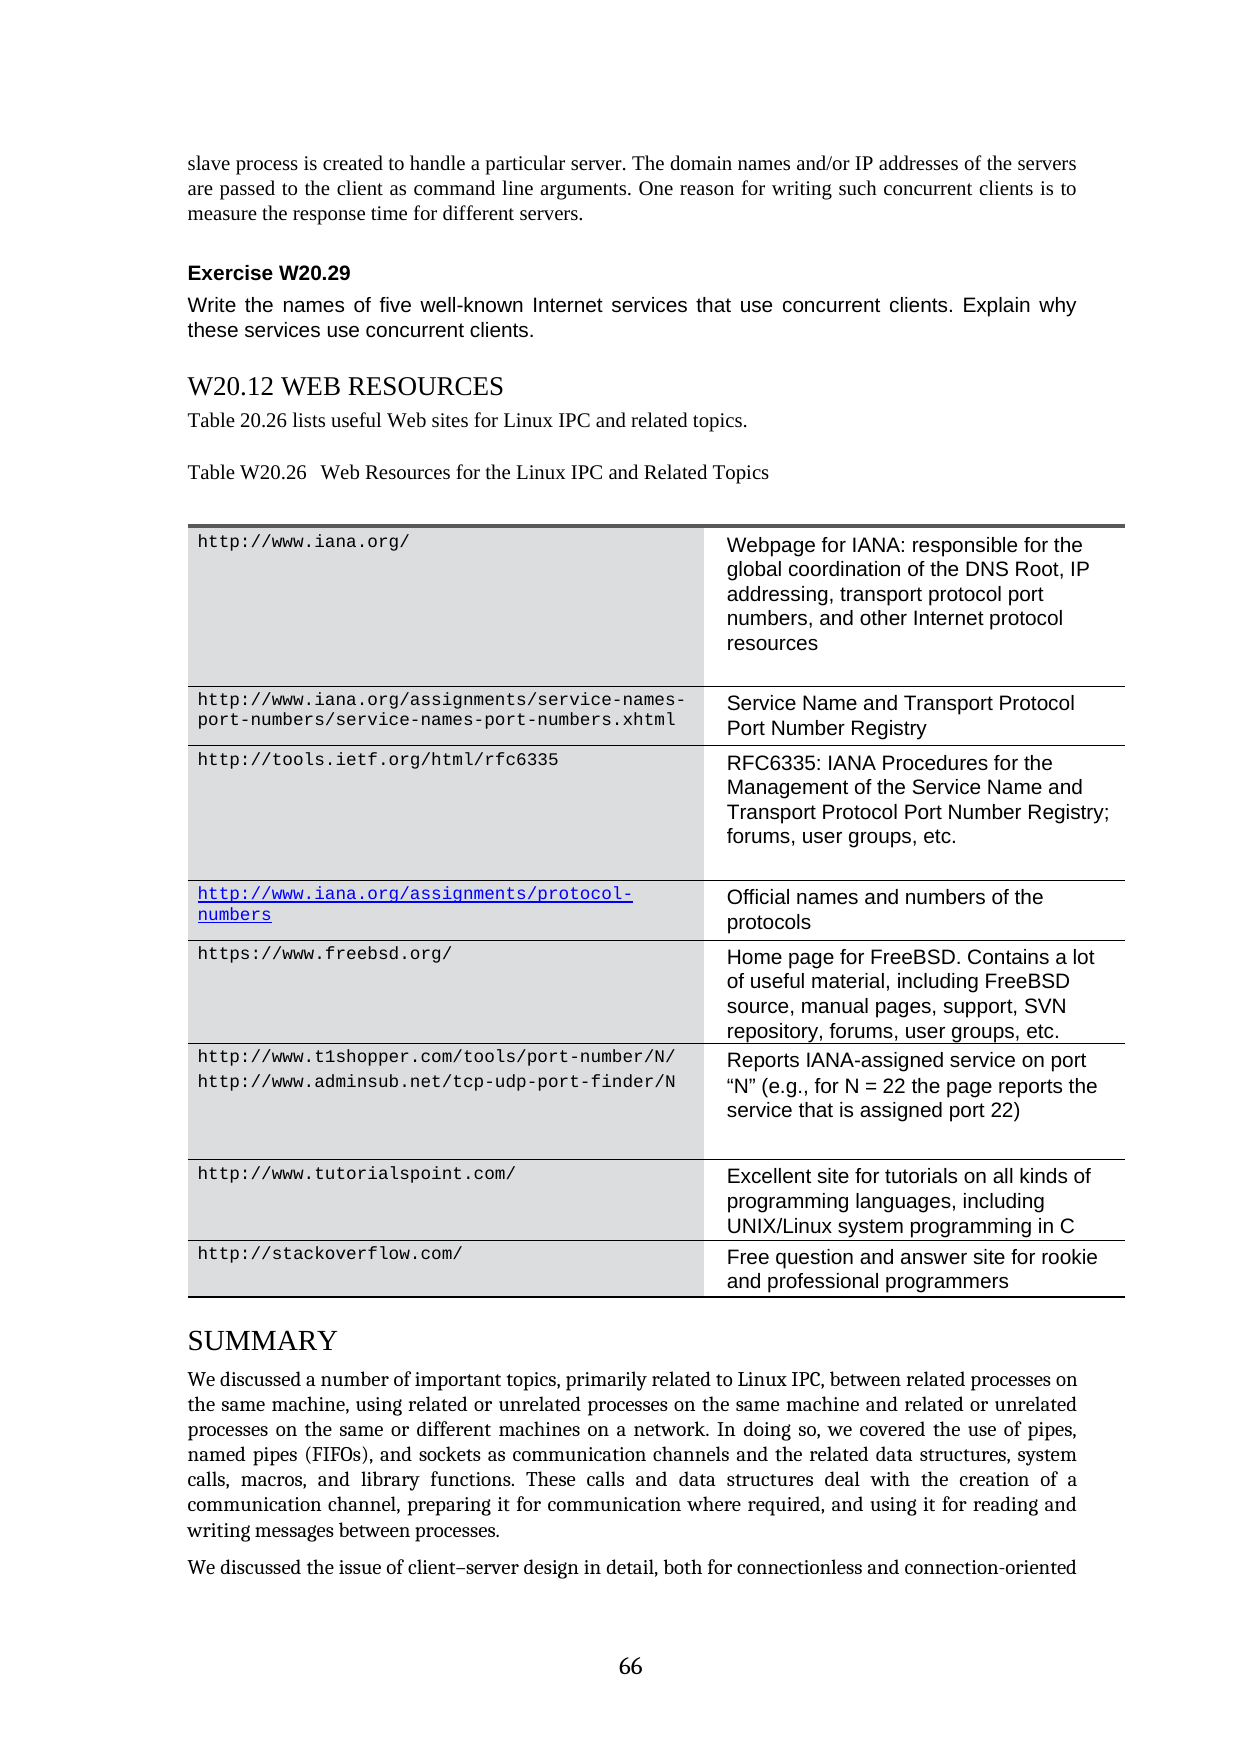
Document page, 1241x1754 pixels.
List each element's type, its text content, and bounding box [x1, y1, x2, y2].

table_cell http://www.t1shopper.com/tools/port-number/N/ http://www.adminsub.net/tcp-udp-port-finder/N [188, 1044, 704, 1159]
table_header http://www.iana.org/ [188, 528, 704, 686]
text Exercise W20.29 [187, 261, 1078, 286]
table_cell Excellent site for tutorials on all kinds of programming languages, including UNIX/Linux system programming in C [704, 1160, 1125, 1240]
text W20.12 Web Resources [187, 375, 1078, 400]
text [187, 1556, 1078, 1580]
table_cell Official names and numbers of the protocols [704, 881, 1125, 940]
text Summary [187, 1330, 1078, 1355]
text Table W20.26 Web Resources for the Linux IPC and Related Topics [187, 460, 1078, 484]
table_cell Reports IANA-assigned service on port “N” (e.g., for N = 22 the page reports the service that is assigned port 22) [704, 1044, 1125, 1159]
table_cell http://stackoverflow.com/ [188, 1241, 704, 1296]
table_cell RFC6335: IANA Procedures for the Management of the Service Name and Transport Protocol Port Number Registry; forums, user groups, etc. [704, 746, 1125, 880]
table_cell https://www.freebsd.org/ [188, 941, 704, 1043]
table_cell Service Name and Transport Protocol Port Number Registry [704, 687, 1125, 745]
table_header Webpage for IANA: responsible for the global coordination of the DNS Root, IP addressing, transport protocol port numbers, and other Internet protocol resources [704, 528, 1125, 686]
table_cell Home page for FreeBSD. Contains a lot of useful material, including FreeBSD source, manual pages, support, SVN repository, forums, user groups, etc. [704, 941, 1125, 1043]
text We discussed a number of important topics, primarily related to Linux IPC, between related processes on the same machine, using related or unrelated processes on the same machine and related or unrelated processes on the same or different machines on a network. In doing so, we covered the use of pipes, named pipes (FIFOs), and sockets as communication channels and the related data structures, system calls, macros, and library functions. These calls and data structures deal with the creation of a communication channel, preparing it for communication where required, and using it for reading and writing messages between processes. [187, 1368, 1078, 1542]
text Table 20.26 lists useful Web sites for Linux IPC and related topics. [187, 408, 1078, 432]
table_cell Free question and answer site for rookie and professional programmers [704, 1241, 1125, 1296]
table_cell http://www.tutorialspoint.com/ [188, 1160, 704, 1240]
table_cell http://www.iana.org/assignments/service-names-port-numbers/service-names-port-numbers.xhtml [188, 687, 704, 745]
table_cell http://tools.ietf.org/html/rfc6335 [188, 746, 704, 880]
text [187, 150, 1078, 225]
table_cell http://www.iana.org/assignments/protocol-numbers [188, 881, 704, 940]
text Write the names of five well-known Internet services that use concurrent clients. Explain why these services use concurrent clients. [187, 292, 1078, 342]
